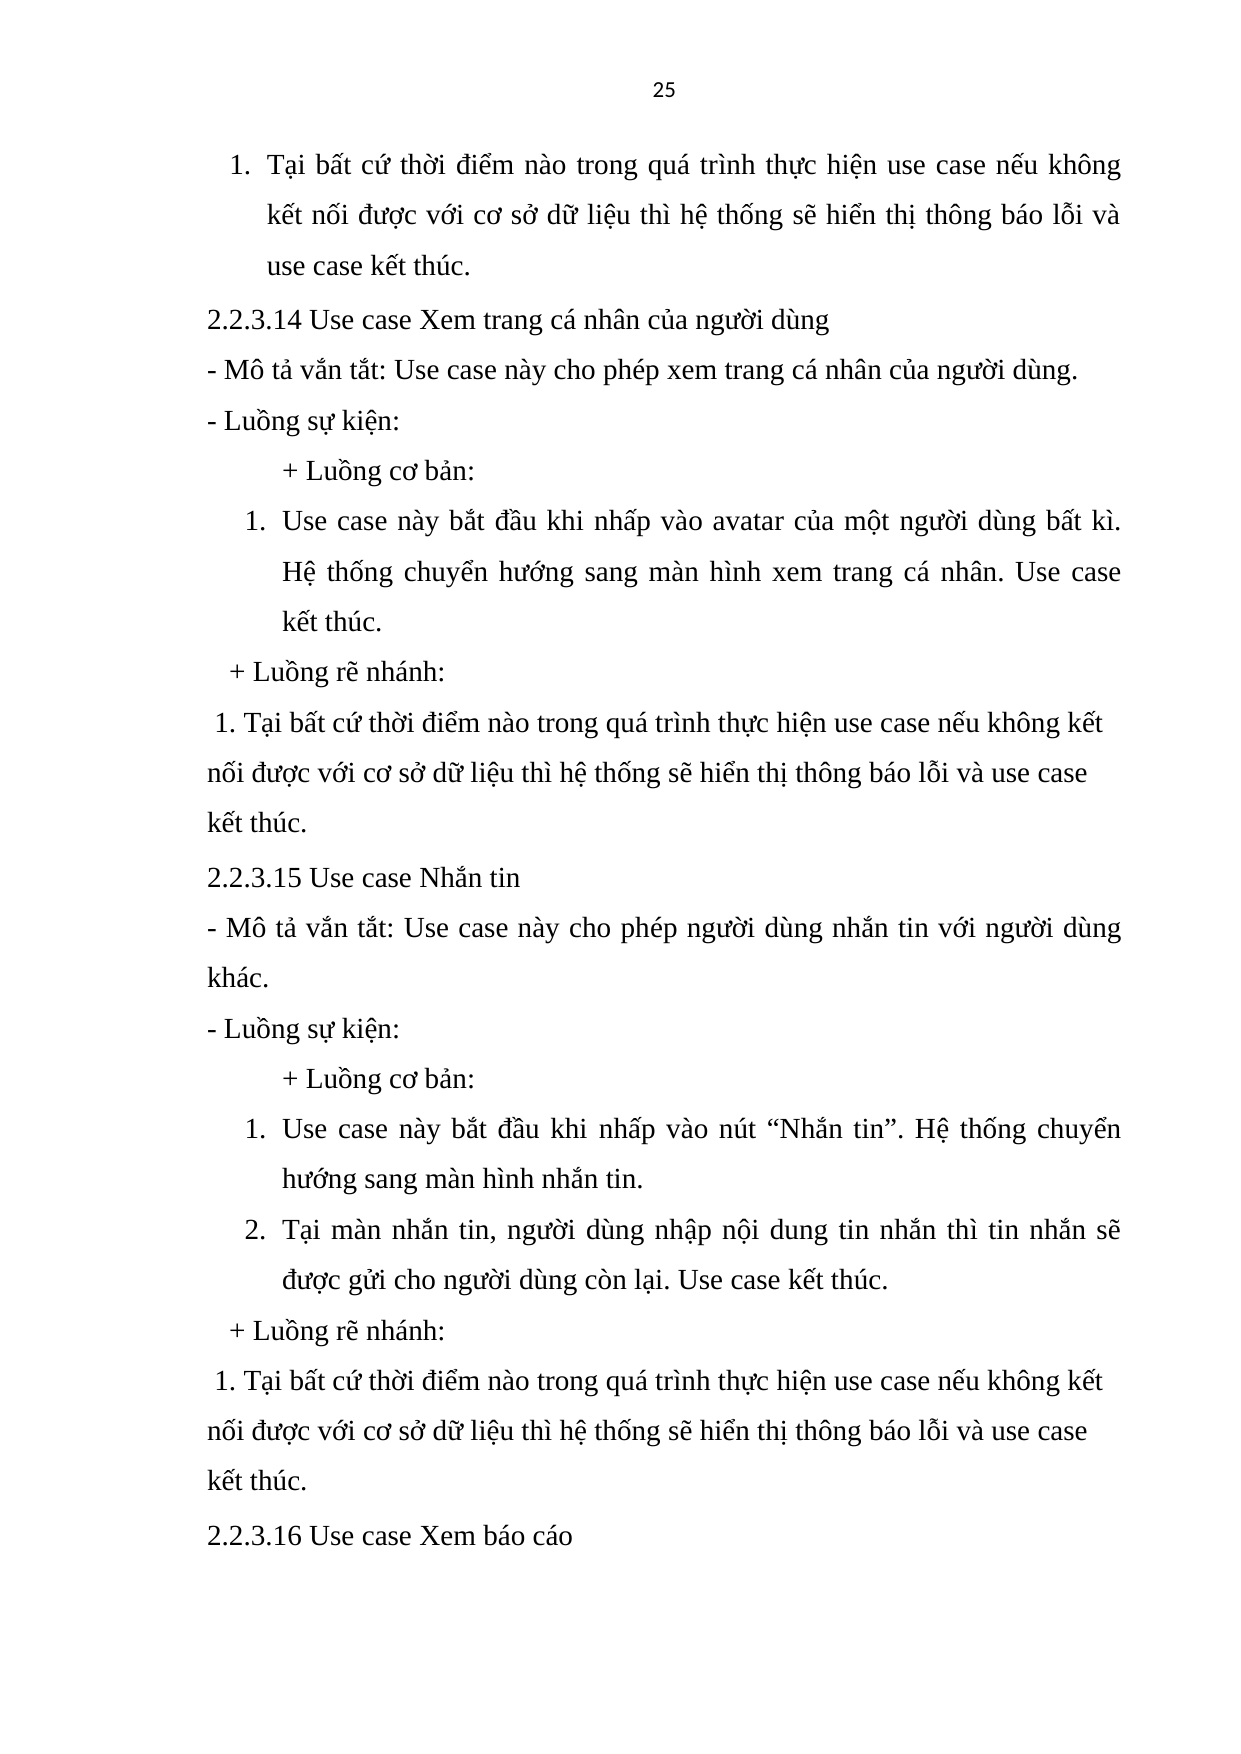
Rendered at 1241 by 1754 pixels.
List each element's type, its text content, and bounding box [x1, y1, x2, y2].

subtitle 2.2.3.16 Use case Xem báo cáo [207, 1518, 1121, 1552]
text - Mô tả vắn tắt: Use case này cho phép người dùng nhắn tin với người dùng khác. [207, 910, 1121, 994]
text - Luồng sự kiện: [207, 403, 1121, 436]
text + Luồng cơ bản: [207, 1061, 1121, 1094]
text + Luồng rẽ nhánh: [222, 1313, 1121, 1346]
text + Luồng rẽ nhánh: [222, 654, 1121, 688]
subtitle 2.2.3.14 Use case Xem trang cá nhân của người dùng [207, 302, 1121, 336]
text 1. Tại bất cứ thời điểm nào trong quá trình thực hiện use case nếu không kết nối được với cơ sở dữ liệu thì hệ thống sẽ hiển thị thông báo lỗi và use case kết thúc. [207, 1363, 1121, 1497]
list Use case này bắt đầu khi nhấp vào avatar của một người dùng bất kì. Hệ thống chuyển hướng sang màn hình xem trang cá nhân. Use case kết thúc. [244, 503, 1121, 638]
text - Mô tả vắn tắt: Use case này cho phép xem trang cá nhân của người dùng. [207, 352, 1121, 386]
text 1. Tại bất cứ thời điểm nào trong quá trình thực hiện use case nếu không kết nối được với cơ sở dữ liệu thì hệ thống sẽ hiển thị thông báo lỗi và use case kết thúc. [207, 705, 1121, 839]
text + Luồng cơ bản: [207, 453, 1121, 487]
list Tại bất cứ thời điểm nào trong quá trình thực hiện use case nếu không kết nối được với cơ sở dữ liệu thì hệ thống sẽ hiển thị thông báo lỗi và use case kết thúc. [229, 147, 1121, 281]
text - Luồng sự kiện: [207, 1011, 1121, 1044]
list Use case này bắt đầu khi nhấp vào nút “Nhắn tin”. Hệ thống chuyển hướng sang màn hình nhắn tin. [244, 1111, 1121, 1195]
subtitle 2.2.3.15 Use case Nhắn tin [207, 860, 1121, 893]
list Tại màn nhắn tin, người dùng nhập nội dung tin nhắn thì tin nhắn sẽ được gửi cho người dùng còn lại. Use case kết thúc. [244, 1212, 1121, 1296]
